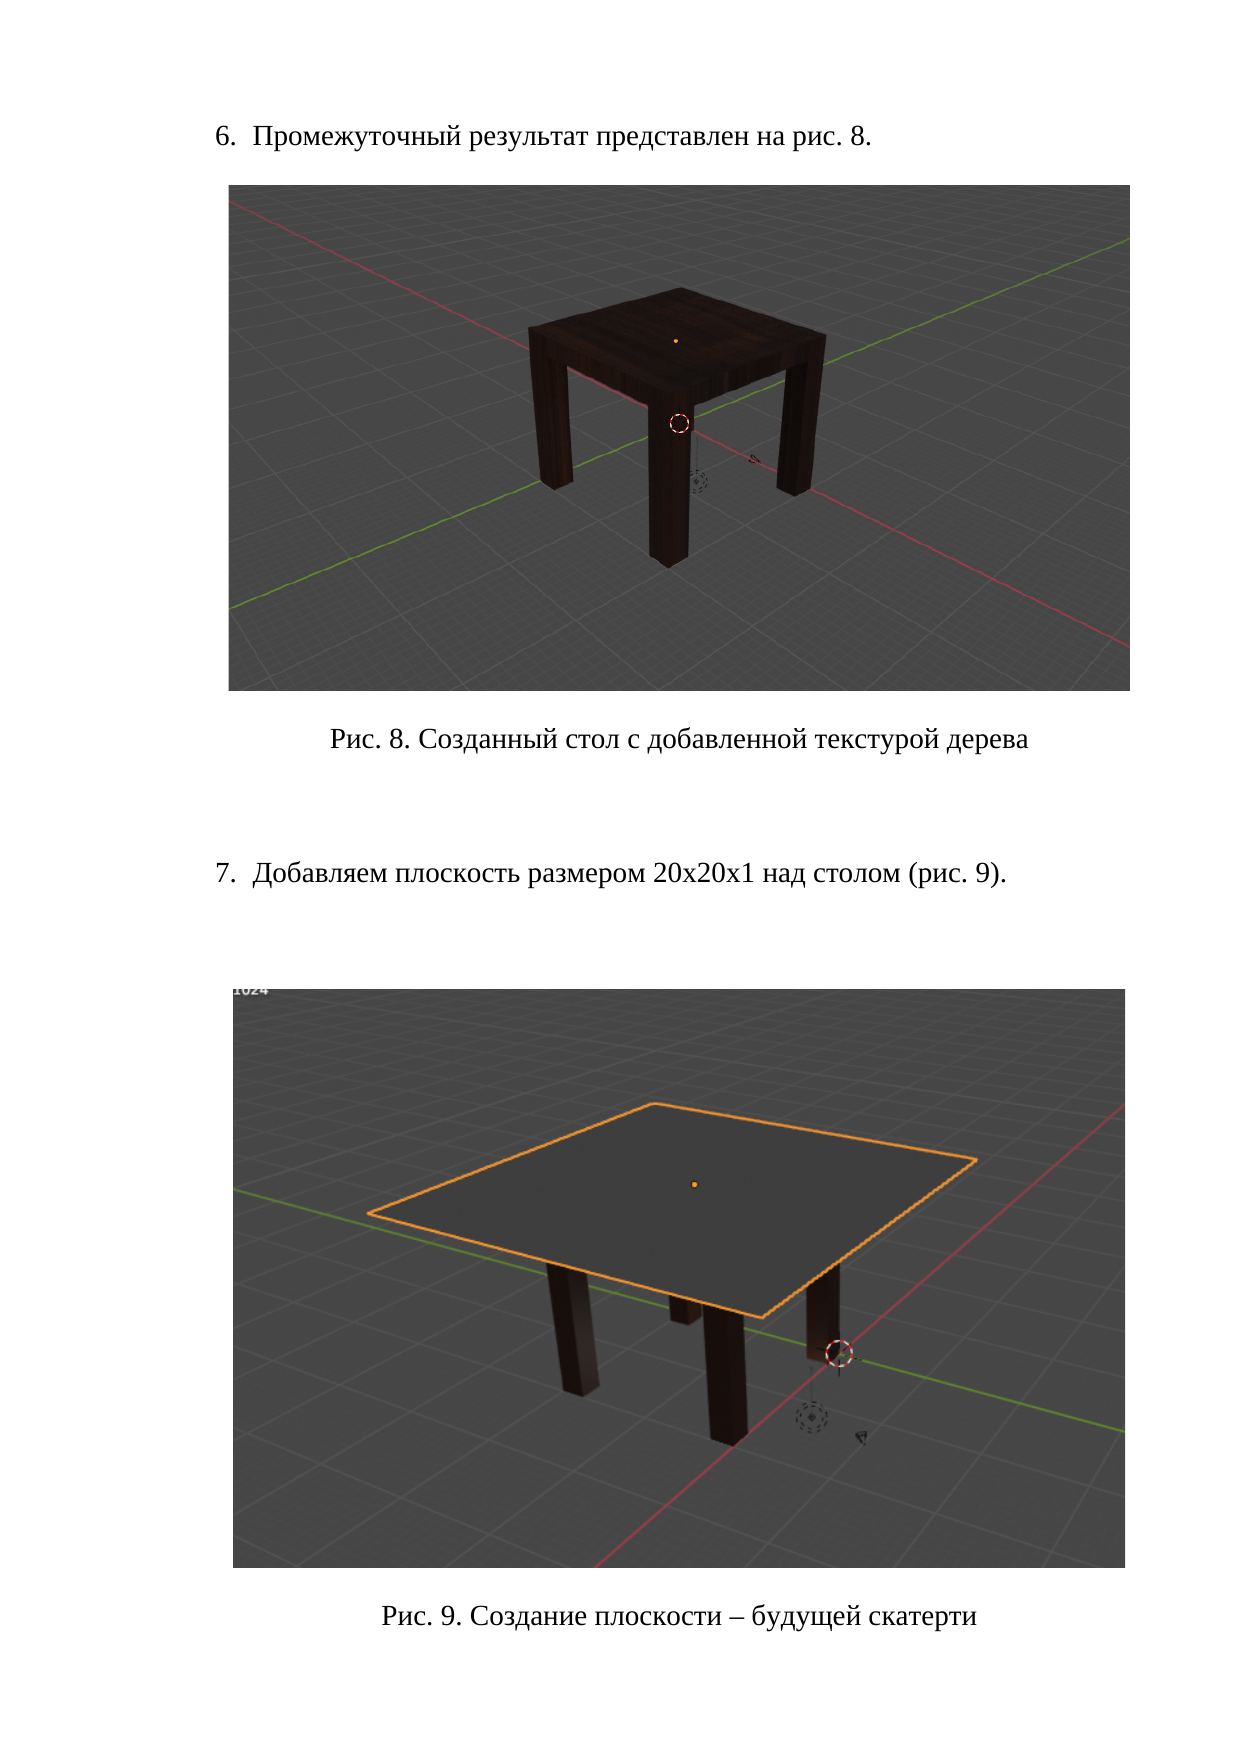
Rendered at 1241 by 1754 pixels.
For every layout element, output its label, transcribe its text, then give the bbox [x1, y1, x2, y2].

list Добавляем плоскость размером 20х20х1 над столом (рис. 9). [215, 855, 1181, 889]
text Рис. 8. Созданный стол с добавленной текстурой дерева [177, 721, 1181, 755]
list Промежуточный результат представлен на рис. 8. [215, 118, 1181, 152]
picture [228, 185, 1130, 691]
picture [233, 989, 1126, 1568]
text Рис. 9. Создание плоскости – будущей скатерти [177, 1598, 1181, 1631]
